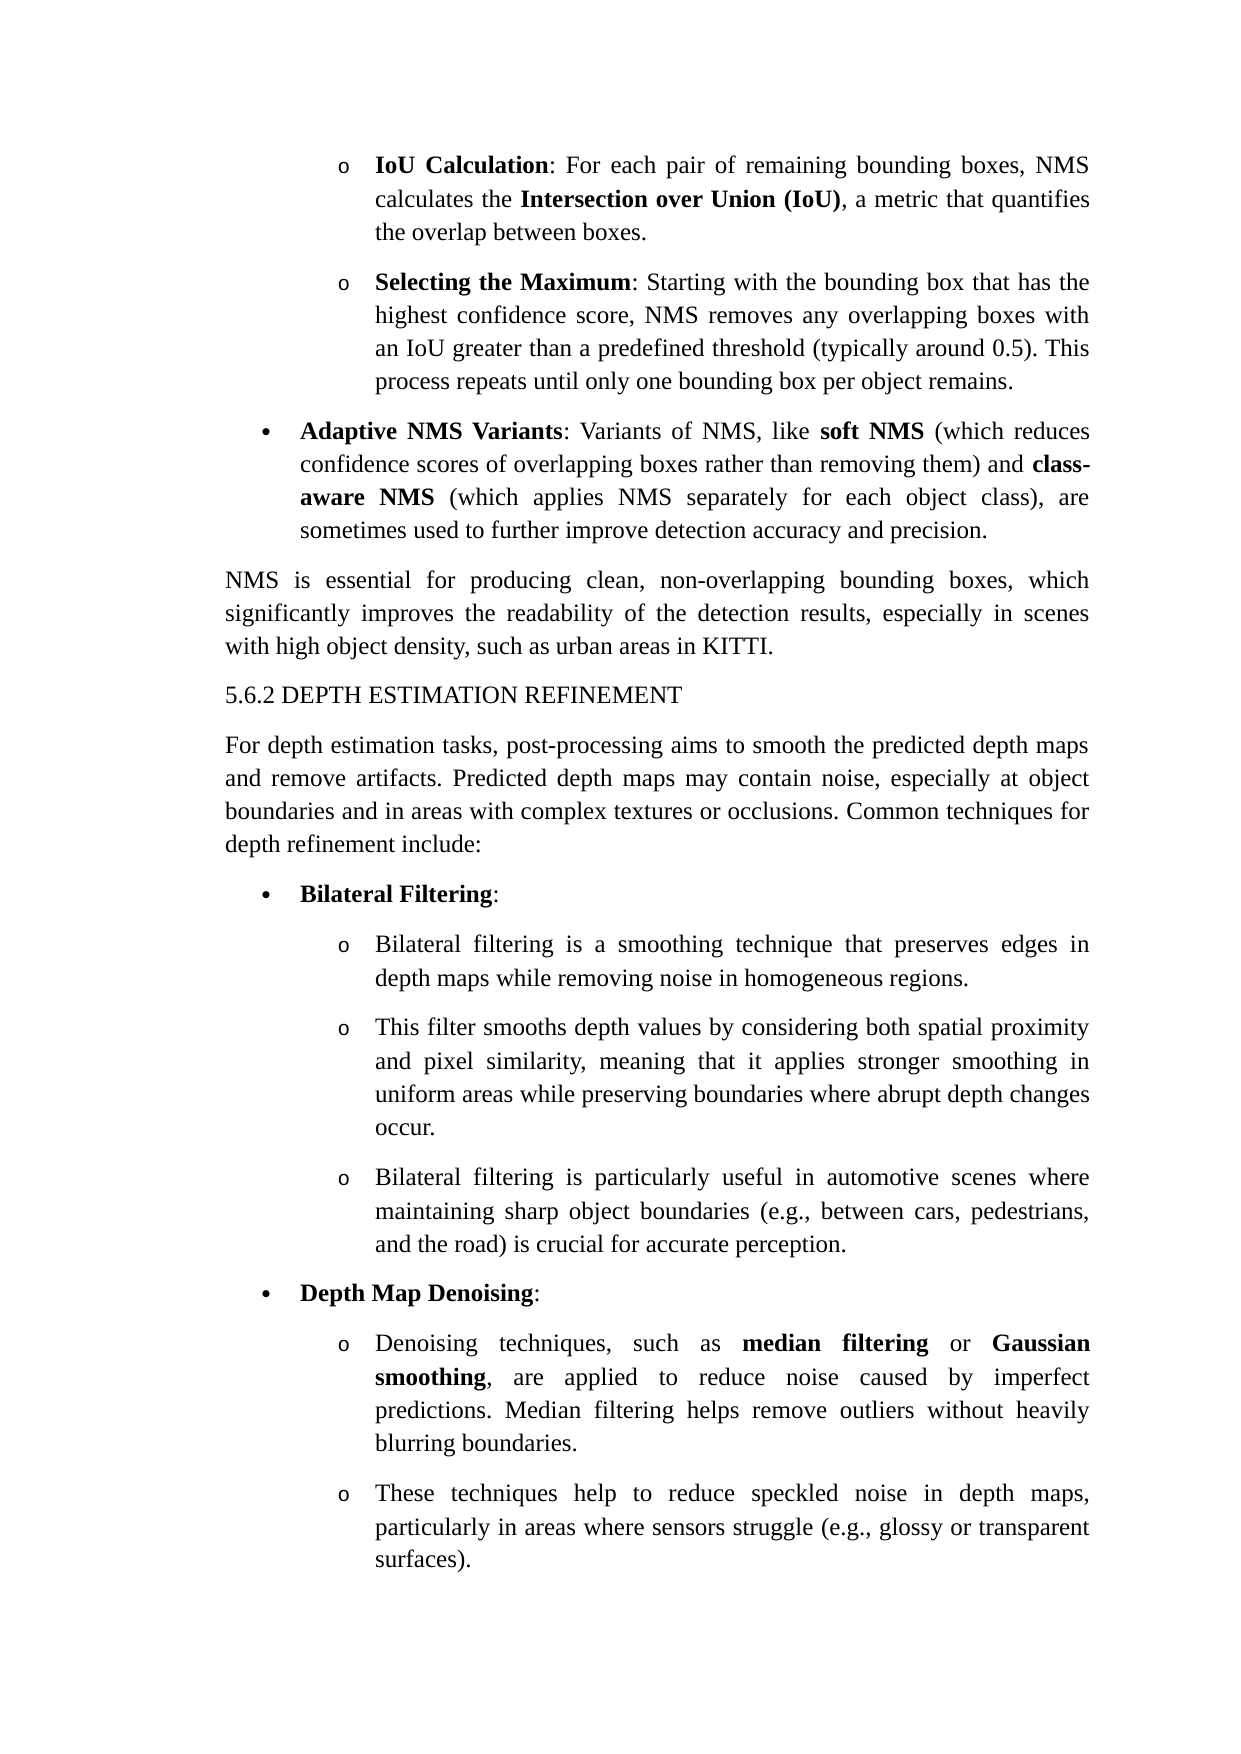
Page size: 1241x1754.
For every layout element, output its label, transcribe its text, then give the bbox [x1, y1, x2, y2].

list IoU Calculation: For each pair of remaining bounding boxes, NMS calculates the Intersection over Union (IoU), a metric that quantifies the overlap between boxes. [337, 150, 1090, 246]
list Selecting the Maximum: Starting with the bounding box that has the highest confidence score, NMS removes any overlapping boxes with an IoU greater than a predefined threshold (typically around 0.5). This process repeats until only one bounding box per object remains. [337, 267, 1090, 395]
list Adaptive NMS Variants: Variants of NMS, like soft NMS (which reduces confidence scores of overlapping boxes rather than removing them) and class-aware NMS (which applies NMS separately for each object class), are sometimes used to further improve detection accuracy and precision. [262, 416, 1090, 544]
text For depth estimation tasks, post-processing aims to smooth the predicted depth maps and remove artifacts. Predicted depth maps may contain noise, especially at object boundaries and in areas with complex textures or occlusions. Common techniques for depth refinement include: [225, 730, 1090, 858]
list This filter smooths depth values by considering both spatial proximity and pixel similarity, meaning that it applies stronger smoothing in uniform areas while preserving boundaries where abrupt depth changes occur. [337, 1012, 1090, 1141]
list Depth Map Denoising: [262, 1278, 1090, 1307]
text NMS is essential for producing clean, non-overlapping bounding boxes, which significantly improves the readability of the detection results, especially in scenes with high object density, such as urban areas in KITTI. [225, 565, 1090, 660]
list Denoising techniques, such as median filtering or Gaussian smoothing, are applied to reduce noise caused by imperfect predictions. Median filtering helps remove outliers without heavily blurring boundaries. [337, 1328, 1090, 1457]
list Bilateral Filtering: [262, 879, 1090, 908]
list Bilateral filtering is a smoothing technique that preserves edges in depth maps while removing noise in homogeneous regions. [337, 929, 1090, 991]
text 5.6.2 DEPTH ESTIMATION REFINEMENT [225, 681, 1090, 709]
list Bilateral filtering is particularly useful in automotive scenes where maintaining sharp object boundaries (e.g., between cars, pedestrians, and the road) is crucial for accurate perception. [337, 1162, 1090, 1257]
list These techniques help to reduce speckled noise in depth maps, particularly in areas where sensors struggle (e.g., glossy or transparent surfaces). [337, 1478, 1090, 1573]
